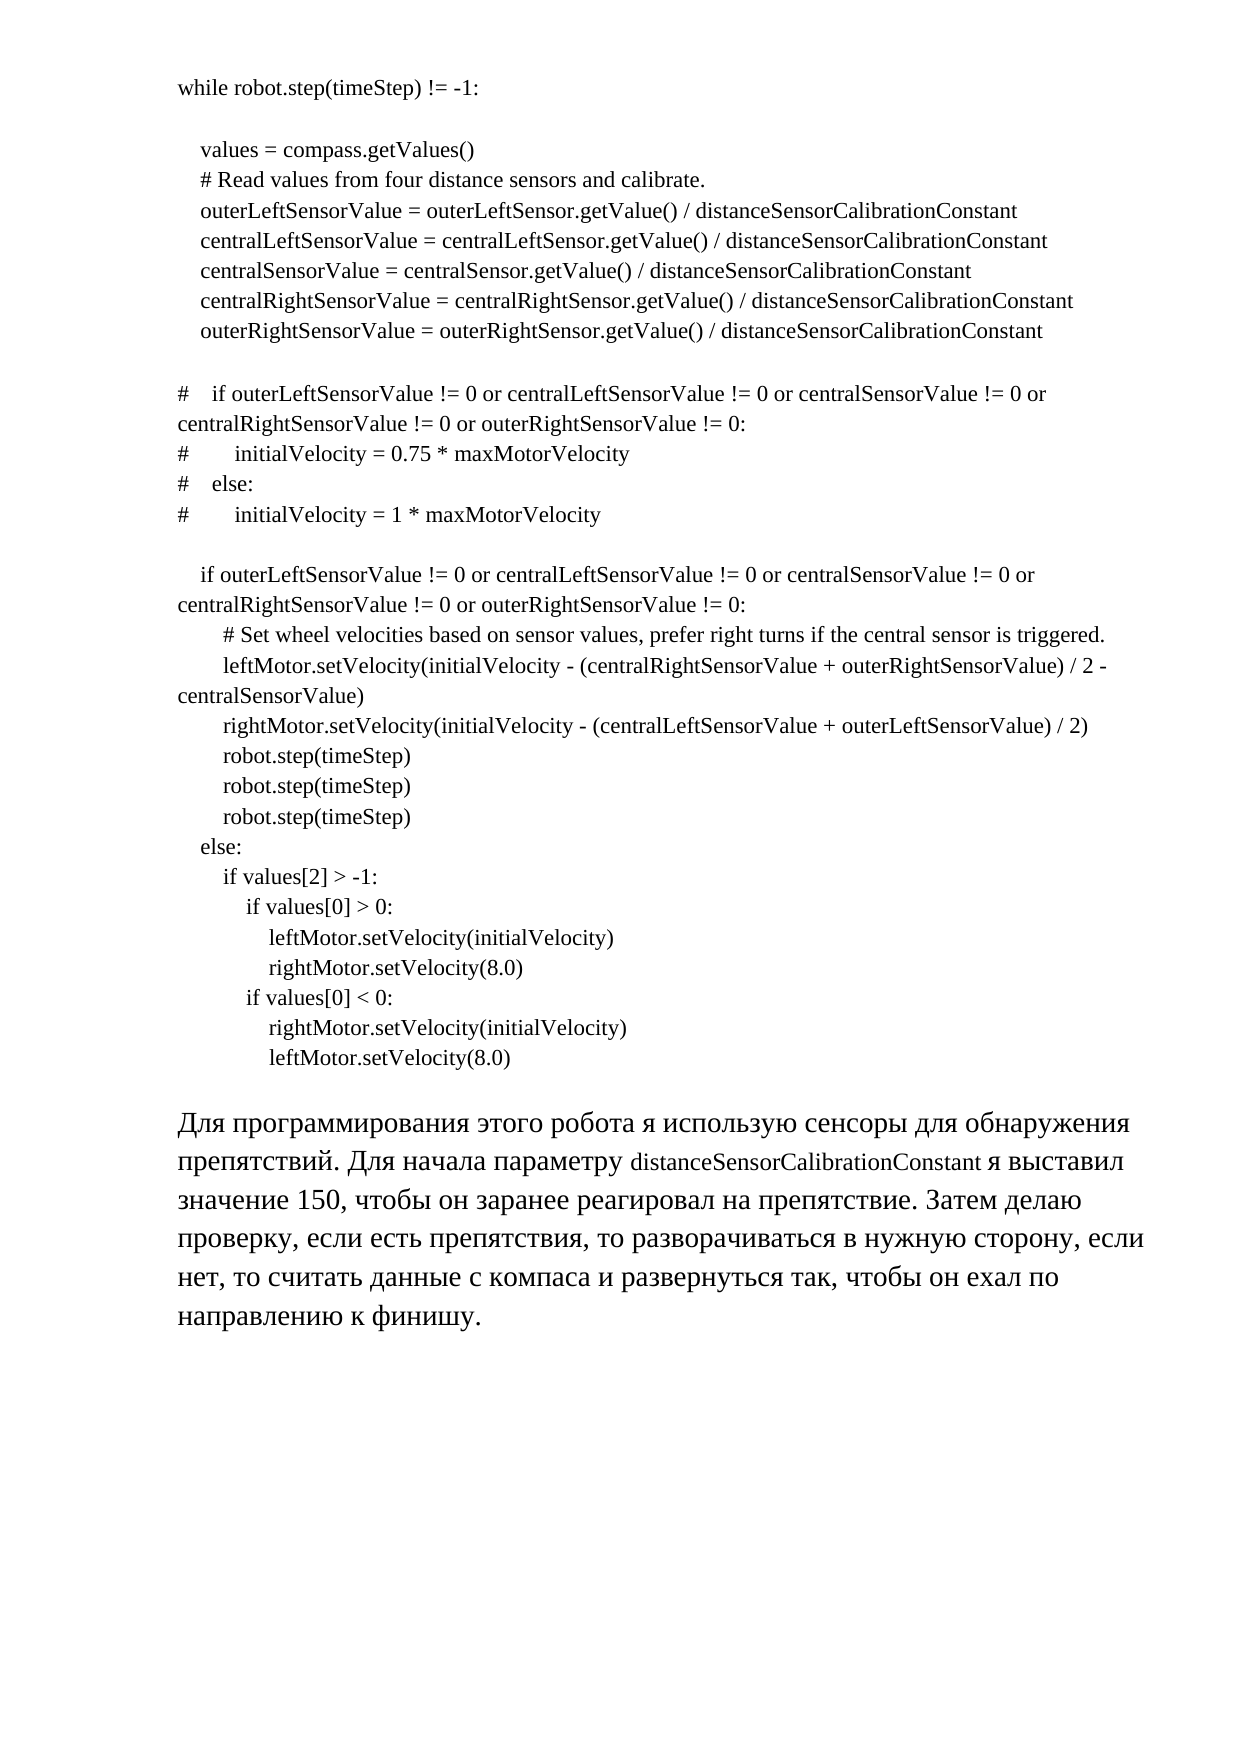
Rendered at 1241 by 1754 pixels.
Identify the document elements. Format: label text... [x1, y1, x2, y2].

text robot.step(timeStep) [177, 742, 1152, 769]
text if values[0] < 0: [177, 984, 1152, 1010]
text # Set wheel velocities based on sensor values, prefer right turns if the central sensor is triggered. [177, 622, 1152, 648]
text # else: [177, 471, 1152, 497]
text # initialVelocity = 1 * maxMotorVelocity [177, 501, 1152, 527]
text centralSensorValue = centralSensor.getValue() / distanceSensorCalibrationConstant [177, 257, 1152, 283]
text rightMotor.setVelocity(initialVelocity - (centralLeftSensorValue + outerLeftSensorValue) / 2) [177, 712, 1152, 738]
text centralLeftSensorValue = centralLeftSensor.getValue() / distanceSensorCalibrationConstant [177, 227, 1152, 253]
text leftMotor.setVelocity(8.0) [177, 1044, 1152, 1071]
text else: [177, 833, 1152, 859]
text rightMotor.setVelocity(initialVelocity) [177, 1014, 1152, 1041]
text # Read values from four distance sensors and calibrate. [177, 166, 1152, 193]
text robot.step(timeStep) [177, 803, 1152, 829]
text centralRightSensorValue = centralRightSensor.getValue() / distanceSensorCalibrationConstant [177, 287, 1152, 314]
text robot.step(timeStep) [177, 773, 1152, 799]
text outerRightSensorValue = outerRightSensor.getValue() / distanceSensorCalibrationConstant [177, 317, 1152, 344]
text outerLeftSensorValue = outerLeftSensor.getValue() / distanceSensorCalibrationConstant [177, 197, 1152, 223]
text if outerLeftSensorValue != 0 or centralLeftSensorValue != 0 or centralSensorValue != 0 or centralRightSensorValue != 0 or outerRightSensorValue != 0: [177, 561, 1152, 618]
text leftMotor.setVelocity(initialVelocity) [177, 924, 1152, 950]
text while robot.step(timeStep) != -1: [177, 74, 1152, 100]
text rightMotor.setVelocity(8.0) [177, 954, 1152, 980]
text if values[0] > 0: [177, 893, 1152, 920]
text # if outerLeftSensorValue != 0 or centralLeftSensorValue != 0 or centralSensorValue != 0 or centralRightSensorValue != 0 or outerRightSensorValue != 0: [177, 380, 1152, 436]
text Для программирования этого робота я использую сенсоры для обнаружения препятствий. Для начала параметру distanceSensorCalibrationConstant я выставил значение 150, чтобы он заранее реагировал на препятствие. Затем делаю проверку, если есть препятствия, то разворачиваться в нужную сторону, если нет, то считать данные с компаса и развернуться так, чтобы он ехал по направлению к финишу. [177, 1105, 1152, 1331]
text # initialVelocity = 0.75 * maxMotorVelocity [177, 440, 1152, 467]
text values = compass.getValues() [177, 136, 1152, 163]
text if values[2] > -1: [177, 863, 1152, 889]
text leftMotor.setVelocity(initialVelocity - (centralRightSensorValue + outerRightSensorValue) / 2 - centralSensorValue) [177, 652, 1152, 708]
